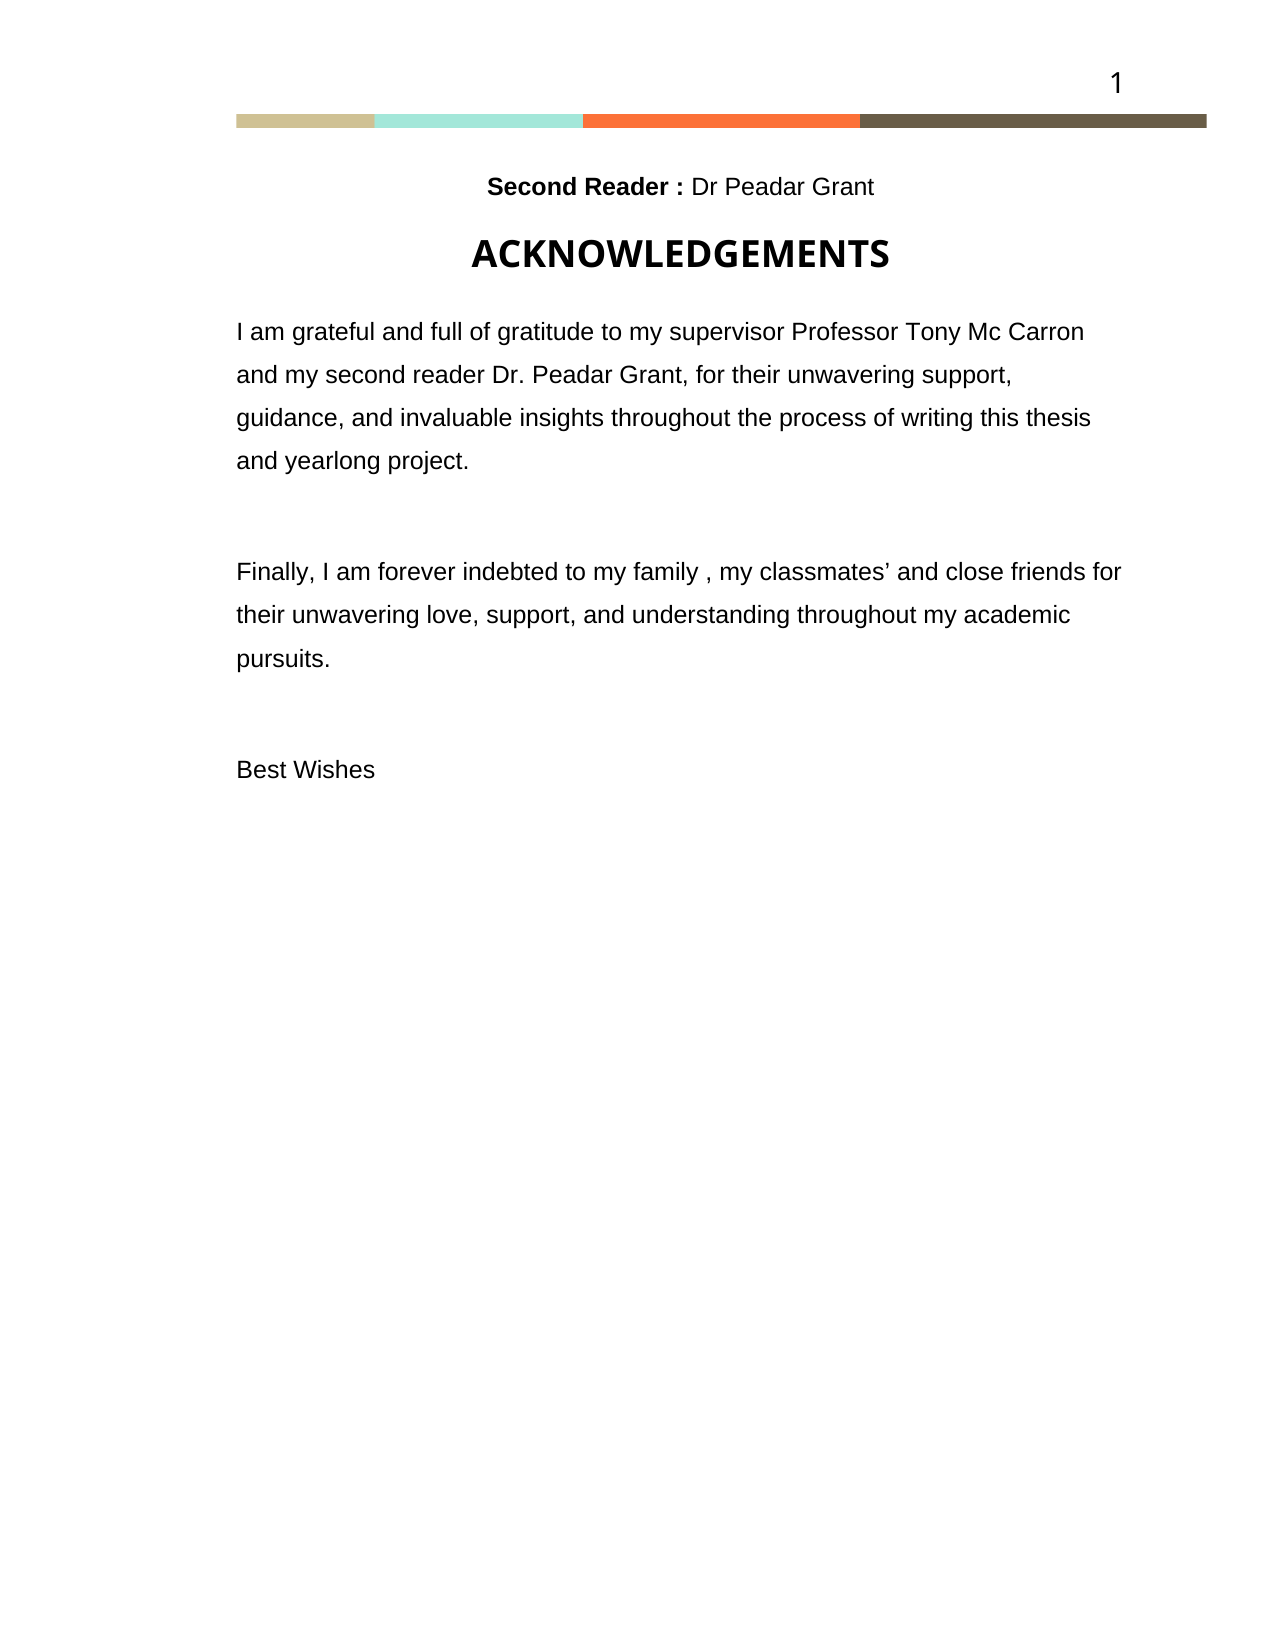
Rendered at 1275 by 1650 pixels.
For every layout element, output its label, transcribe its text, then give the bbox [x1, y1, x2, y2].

text ACKNOWLEDGEMENTS [236, 228, 1125, 279]
text Second Reader : Dr Peadar Grant [236, 172, 1125, 201]
text Best Wishes [236, 755, 1125, 783]
text Finally, I am forever indebted to my family , my classmates’ and close friends for their unwavering love, support, and understanding throughout my academic pursuits. [236, 557, 1125, 672]
picture [236, 114, 1207, 128]
text I am grateful and full of gratitude to my supervisor Professor Tony Mc Carron and my second reader Dr. Peadar Grant, for their unwavering support, guidance, and invaluable insights throughout the process of writing this thesis and yearlong project. [236, 317, 1125, 475]
